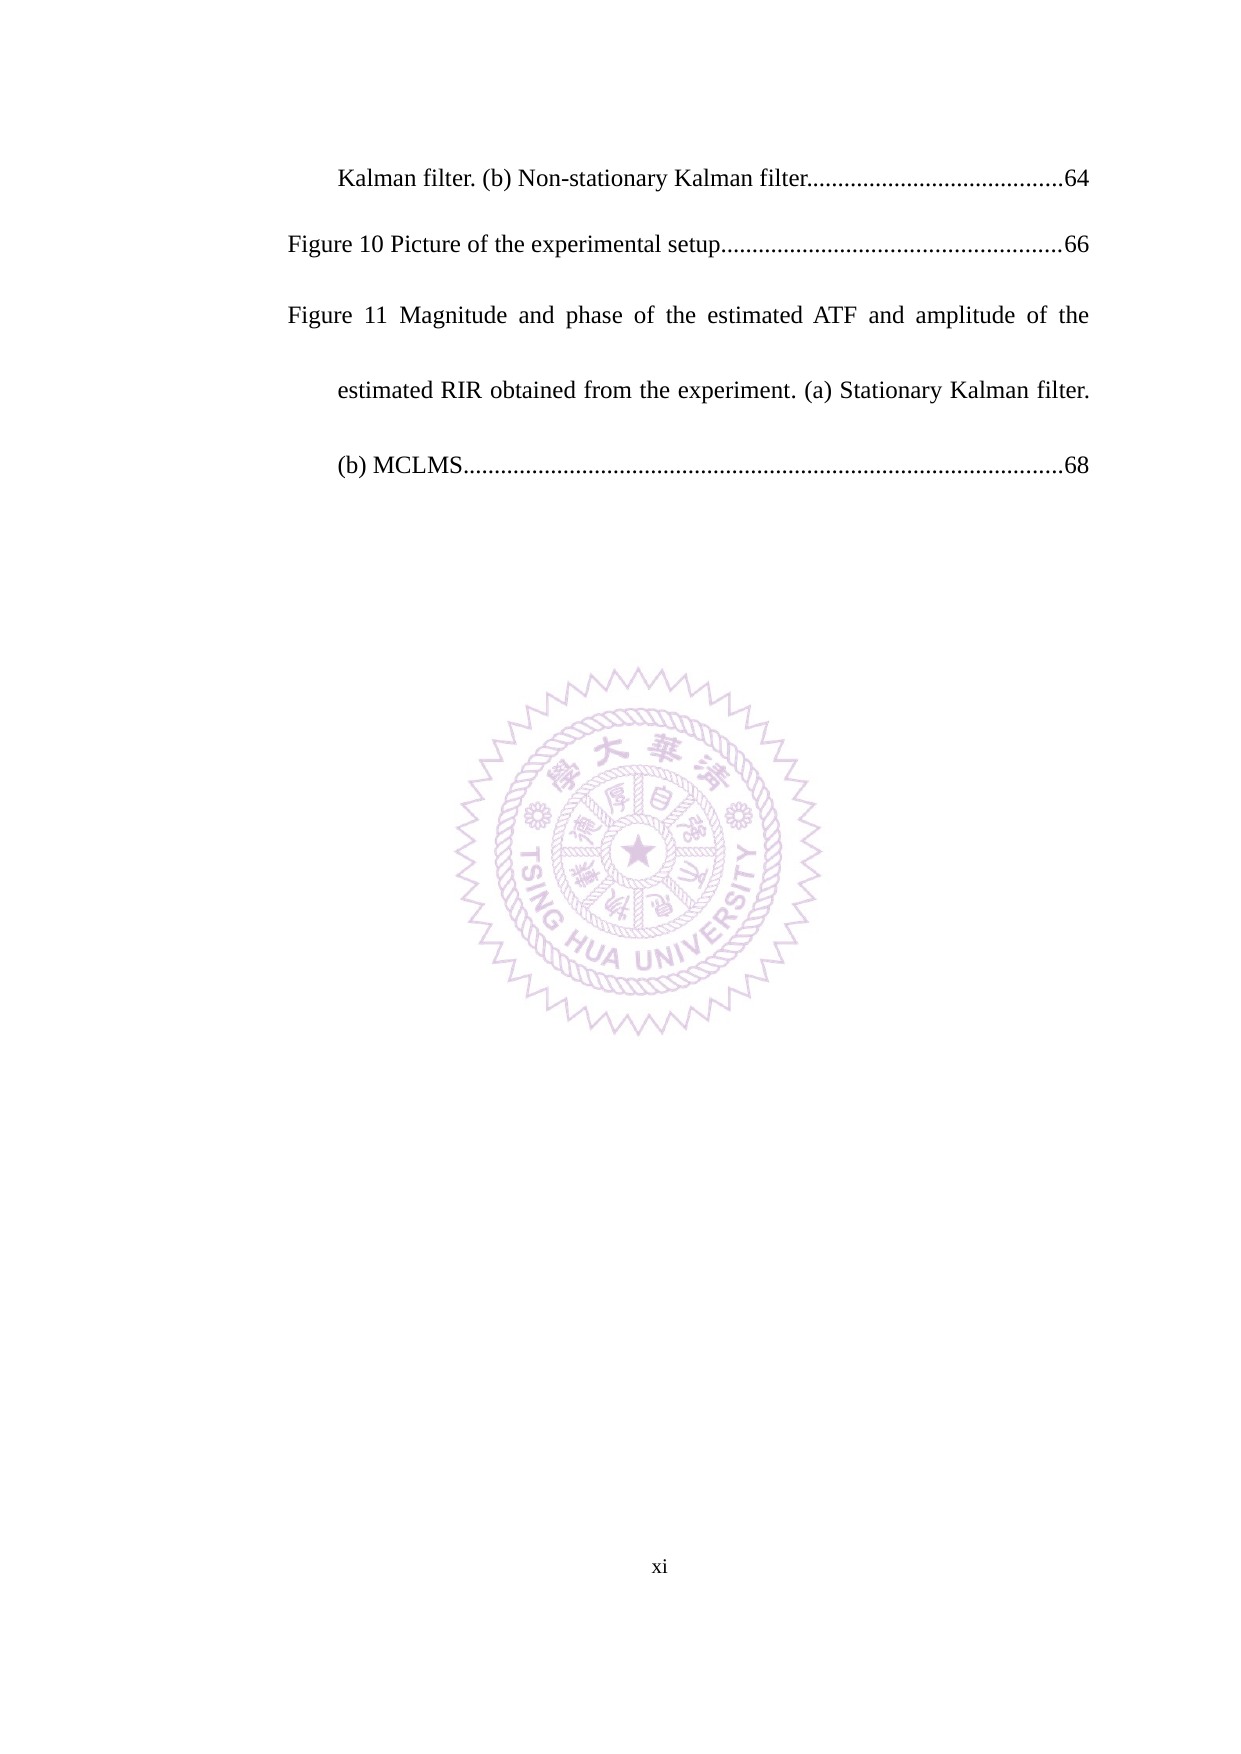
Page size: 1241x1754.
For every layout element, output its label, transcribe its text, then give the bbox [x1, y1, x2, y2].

picture [442, 658, 835, 1046]
text Figure 11 Magnitude and phase of the estimated ATF and amplitude of the estimated RIR obtained from the experiment. (a) Stationary Kalman filter. (b) MCLMS. 68 [287, 296, 1090, 484]
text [287, 158, 1090, 196]
text Figure 10 Picture of the experimental setup. 66 [287, 225, 1090, 262]
